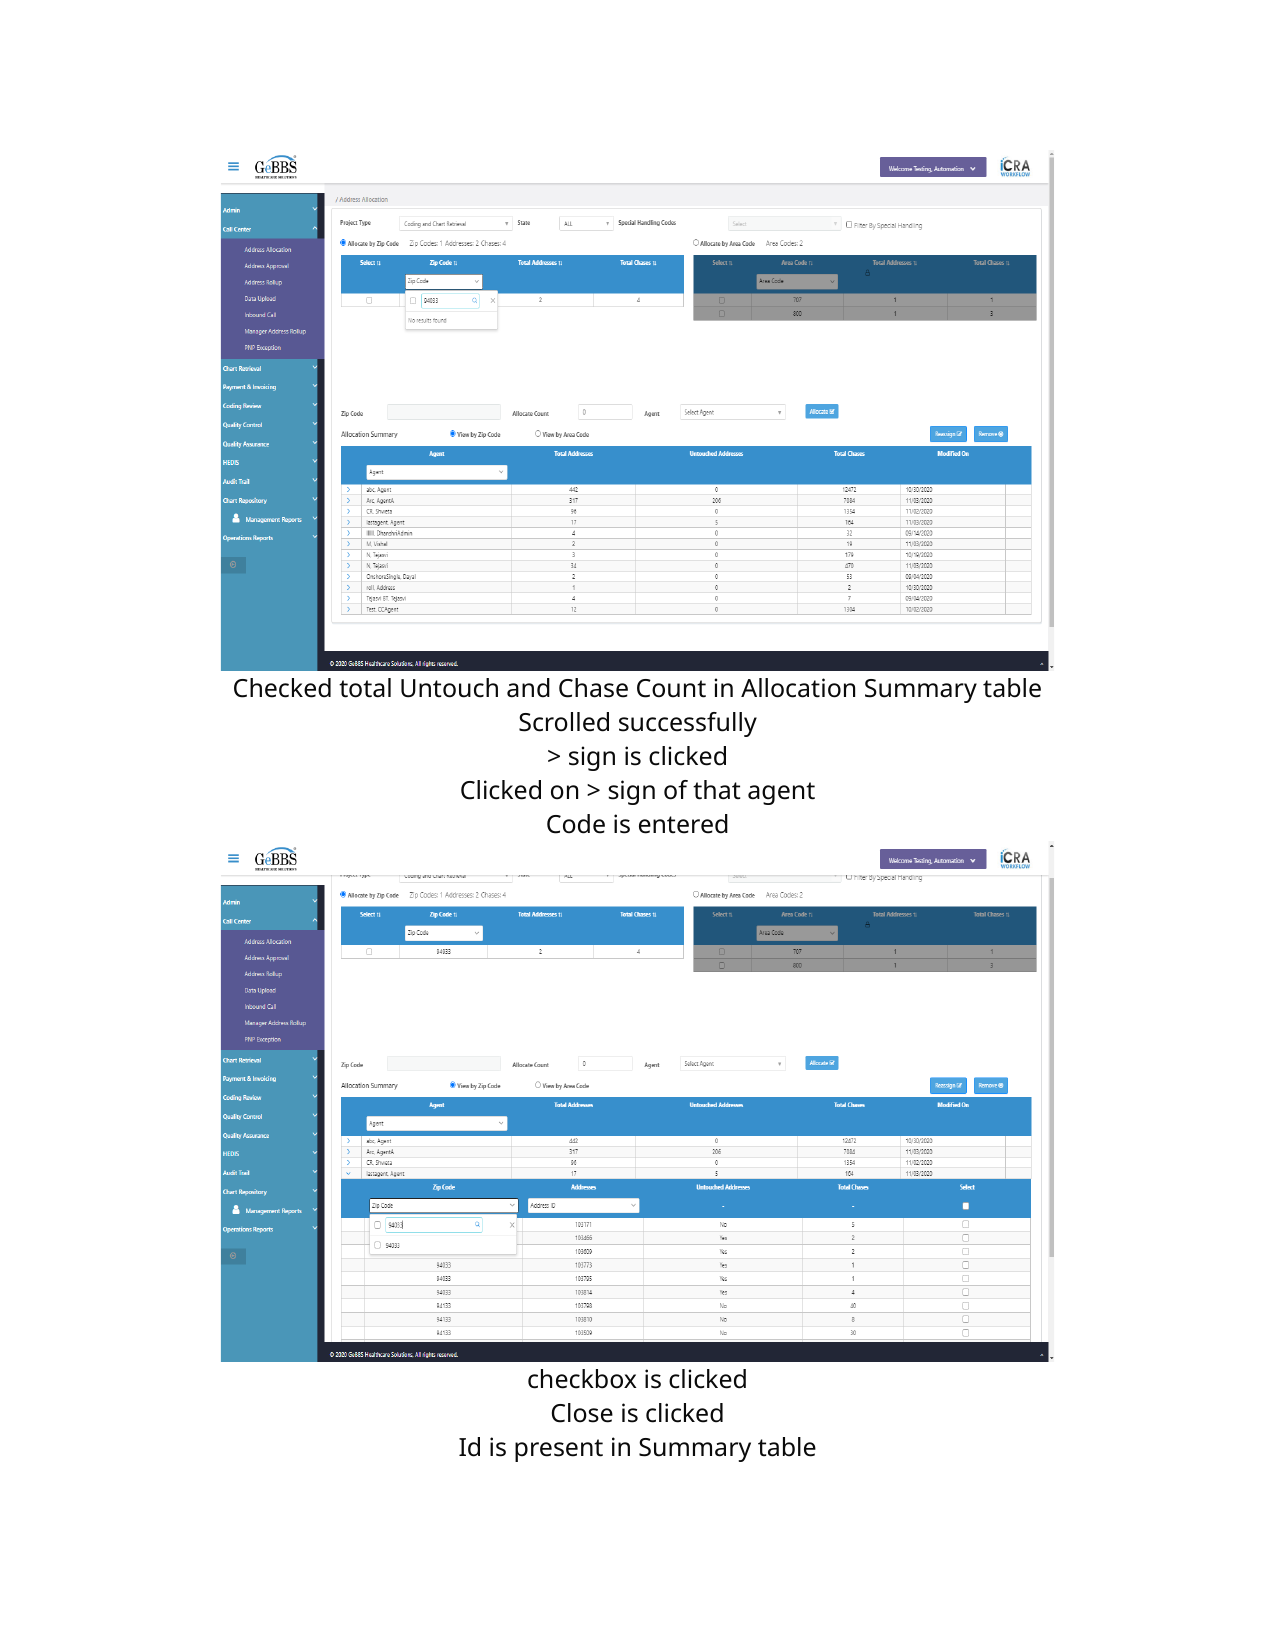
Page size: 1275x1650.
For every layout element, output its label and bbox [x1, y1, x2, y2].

text [150, 150, 1125, 1464]
picture [220, 150, 1055, 671]
picture [220, 841, 1055, 1362]
